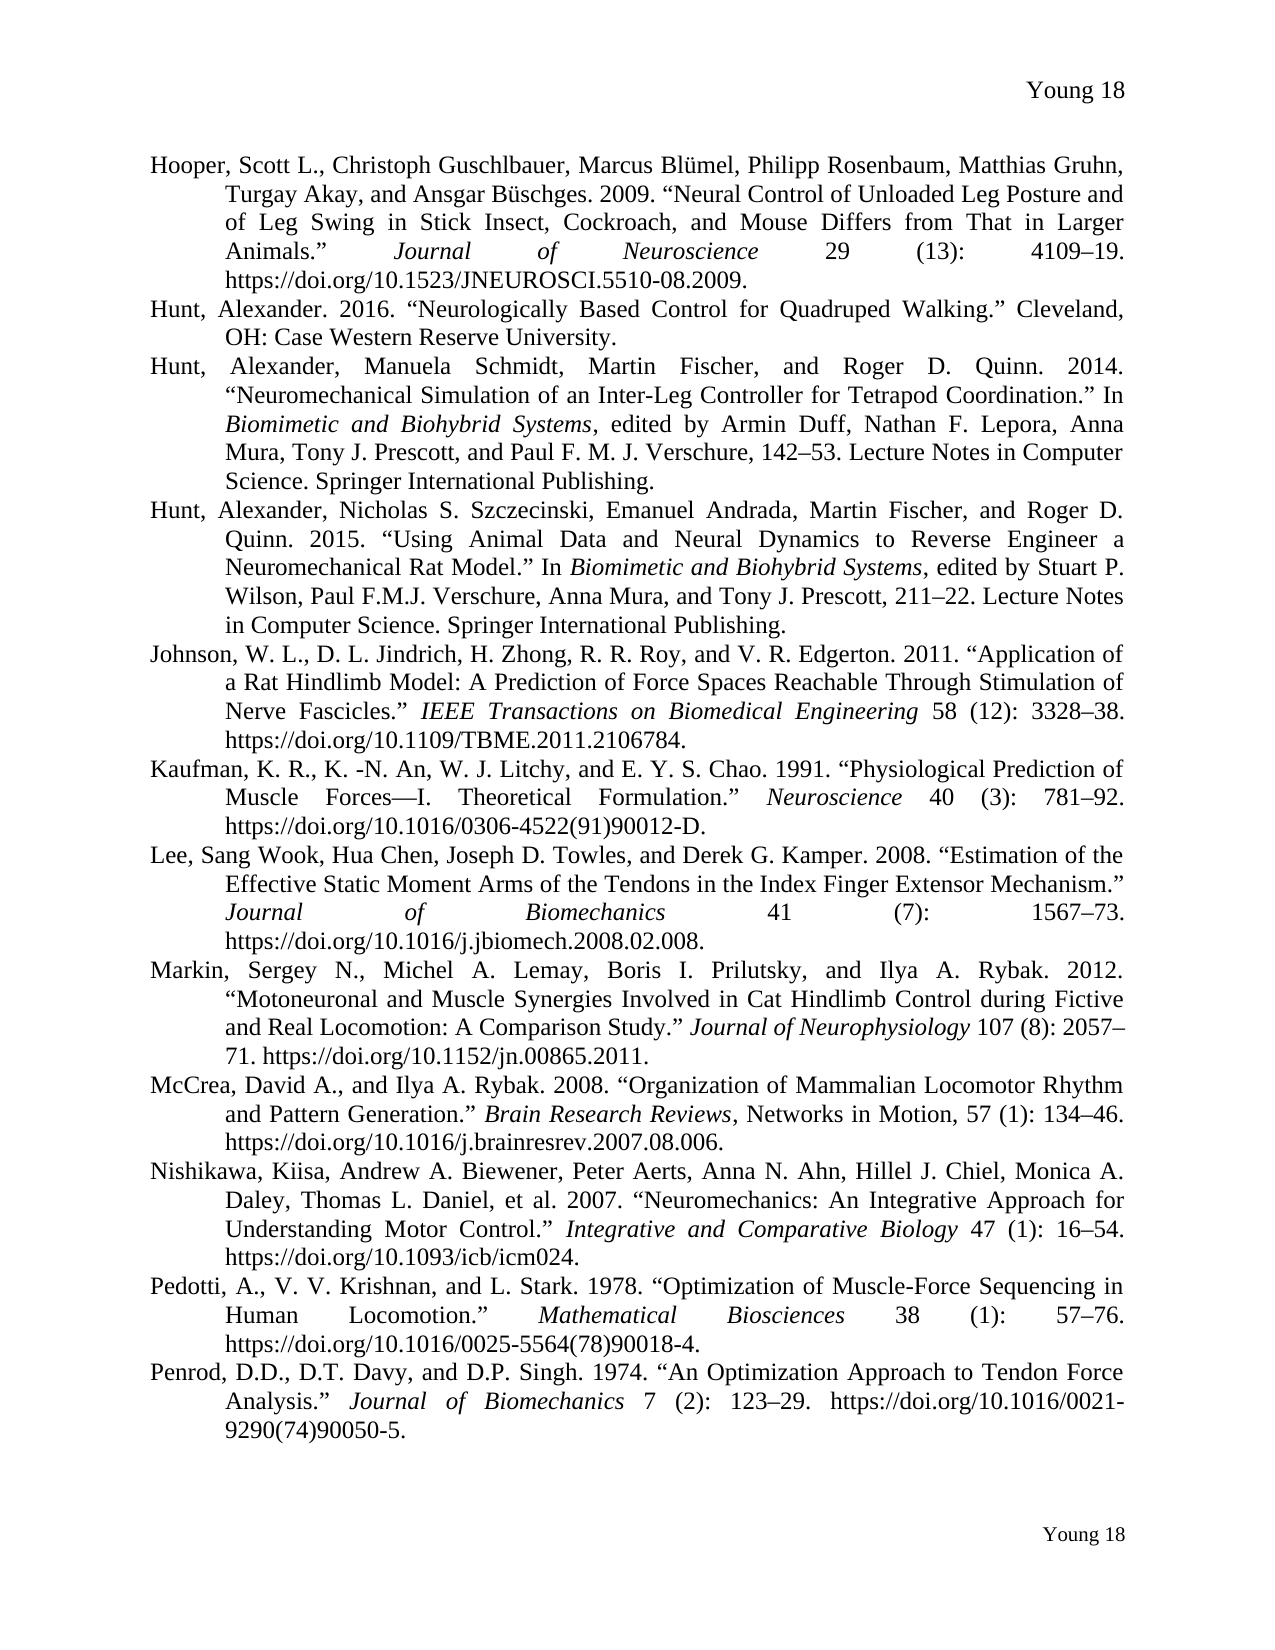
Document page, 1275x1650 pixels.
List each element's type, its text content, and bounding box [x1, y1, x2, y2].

text Johnson, W. L., D. L. Jindrich, H. Zhong, R. R. Roy, and V. R. Edgerton. 2011. “Application of a Rat Hindlimb Model: A Prediction of Force Spaces Reachable Through Stimulation of Nerve Fascicles.” IEEE Transactions on Biomedical Engineering 58 (12): 3328–38. https://doi.org/10.1109/TBME.2011.2106784. [150, 639, 1125, 754]
text Penrod, D.D., D.T. Davy, and D.P. Singh. 1974. “An Optimization Approach to Tendon Force Analysis.” Journal of Biomechanics 7 (2): 123–29. https://doi.org/10.1016/0021-9290(74)90050-5. [150, 1357, 1125, 1444]
text McCrea, David A., and Ilya A. Rybak. 2008. “Organization of Mammalian Locomotor Rhythm and Pattern Generation.” Brain Research Reviews, Networks in Motion, 57 (1): 134–46. https://doi.org/10.1016/j.brainresrev.2007.08.006. [150, 1070, 1125, 1156]
text Hooper, Scott L., Christoph Guschlbauer, Marcus Blümel, Philipp Rosenbaum, Matthias Gruhn, Turgay Akay, and Ansgar Büschges. 2009. “Neural Control of Unloaded Leg Posture and of Leg Swing in Stick Insect, Cockroach, and Mouse Differs from That in Larger Animals.” Journal of Neuroscience 29 (13): 4109–19. https://doi.org/10.1523/JNEUROSCI.5510-08.2009. [150, 150, 1125, 294]
text Hunt, Alexander, Nicholas S. Szczecinski, Emanuel Andrada, Martin Fischer, and Roger D. Quinn. 2015. “Using Animal Data and Neural Dynamics to Reverse Engineer a Neuromechanical Rat Model.” In Biomimetic and Biohybrid Systems, edited by Stuart P. Wilson, Paul F.M.J. Verschure, Anna Mura, and Tony J. Prescott, 211–22. Lecture Notes in Computer Science. Springer International Publishing. [150, 495, 1125, 639]
text Hunt, Alexander. 2016. “Neurologically Based Control for Quadruped Walking.” Cleveland, OH: Case Western Reserve University. [150, 294, 1125, 351]
text Nishikawa, Kiisa, Andrew A. Biewener, Peter Aerts, Anna N. Ahn, Hillel J. Chiel, Monica A. Daley, Thomas L. Daniel, et al. 2007. “Neuromechanics: An Integrative Approach for Understanding Motor Control.” Integrative and Comparative Biology 47 (1): 16–54. https://doi.org/10.1093/icb/icm024. [150, 1156, 1125, 1271]
text Pedotti, A., V. V. Krishnan, and L. Stark. 1978. “Optimization of Muscle-Force Sequencing in Human Locomotion.” Mathematical Biosciences 38 (1): 57–76. https://doi.org/10.1016/0025-5564(78)90018-4. [150, 1271, 1125, 1357]
text Lee, Sang Wook, Hua Chen, Joseph D. Towles, and Derek G. Kamper. 2008. “Estimation of the Effective Static Moment Arms of the Tendons in the Index Finger Extensor Mechanism.” Journal of Biomechanics 41 (7): 1567–73. https://doi.org/10.1016/j.jbiomech.2008.02.008. [150, 840, 1125, 955]
text Markin, Sergey N., Michel A. Lemay, Boris I. Prilutsky, and Ilya A. Rybak. 2012. “Motoneuronal and Muscle Synergies Involved in Cat Hindlimb Control during Fictive and Real Locomotion: A Comparison Study.” Journal of Neurophysiology 107 (8): 2057–71. https://doi.org/10.1152/jn.00865.2011. [150, 955, 1125, 1070]
text Hunt, Alexander, Manuela Schmidt, Martin Fischer, and Roger D. Quinn. 2014. “Neuromechanical Simulation of an Inter-Leg Controller for Tetrapod Coordination.” In Biomimetic and Biohybrid Systems, edited by Armin Duff, Nathan F. Lepora, Anna Mura, Tony J. Prescott, and Paul F. M. J. Verschure, 142–53. Lecture Notes in Computer Science. Springer International Publishing. [150, 351, 1125, 495]
text Kaufman, K. R., K. -N. An, W. J. Litchy, and E. Y. S. Chao. 1991. “Physiological Prediction of Muscle Forces—I. Theoretical Formulation.” Neuroscience 40 (3): 781–92. https://doi.org/10.1016/0306-4522(91)90012-D. [150, 754, 1125, 840]
